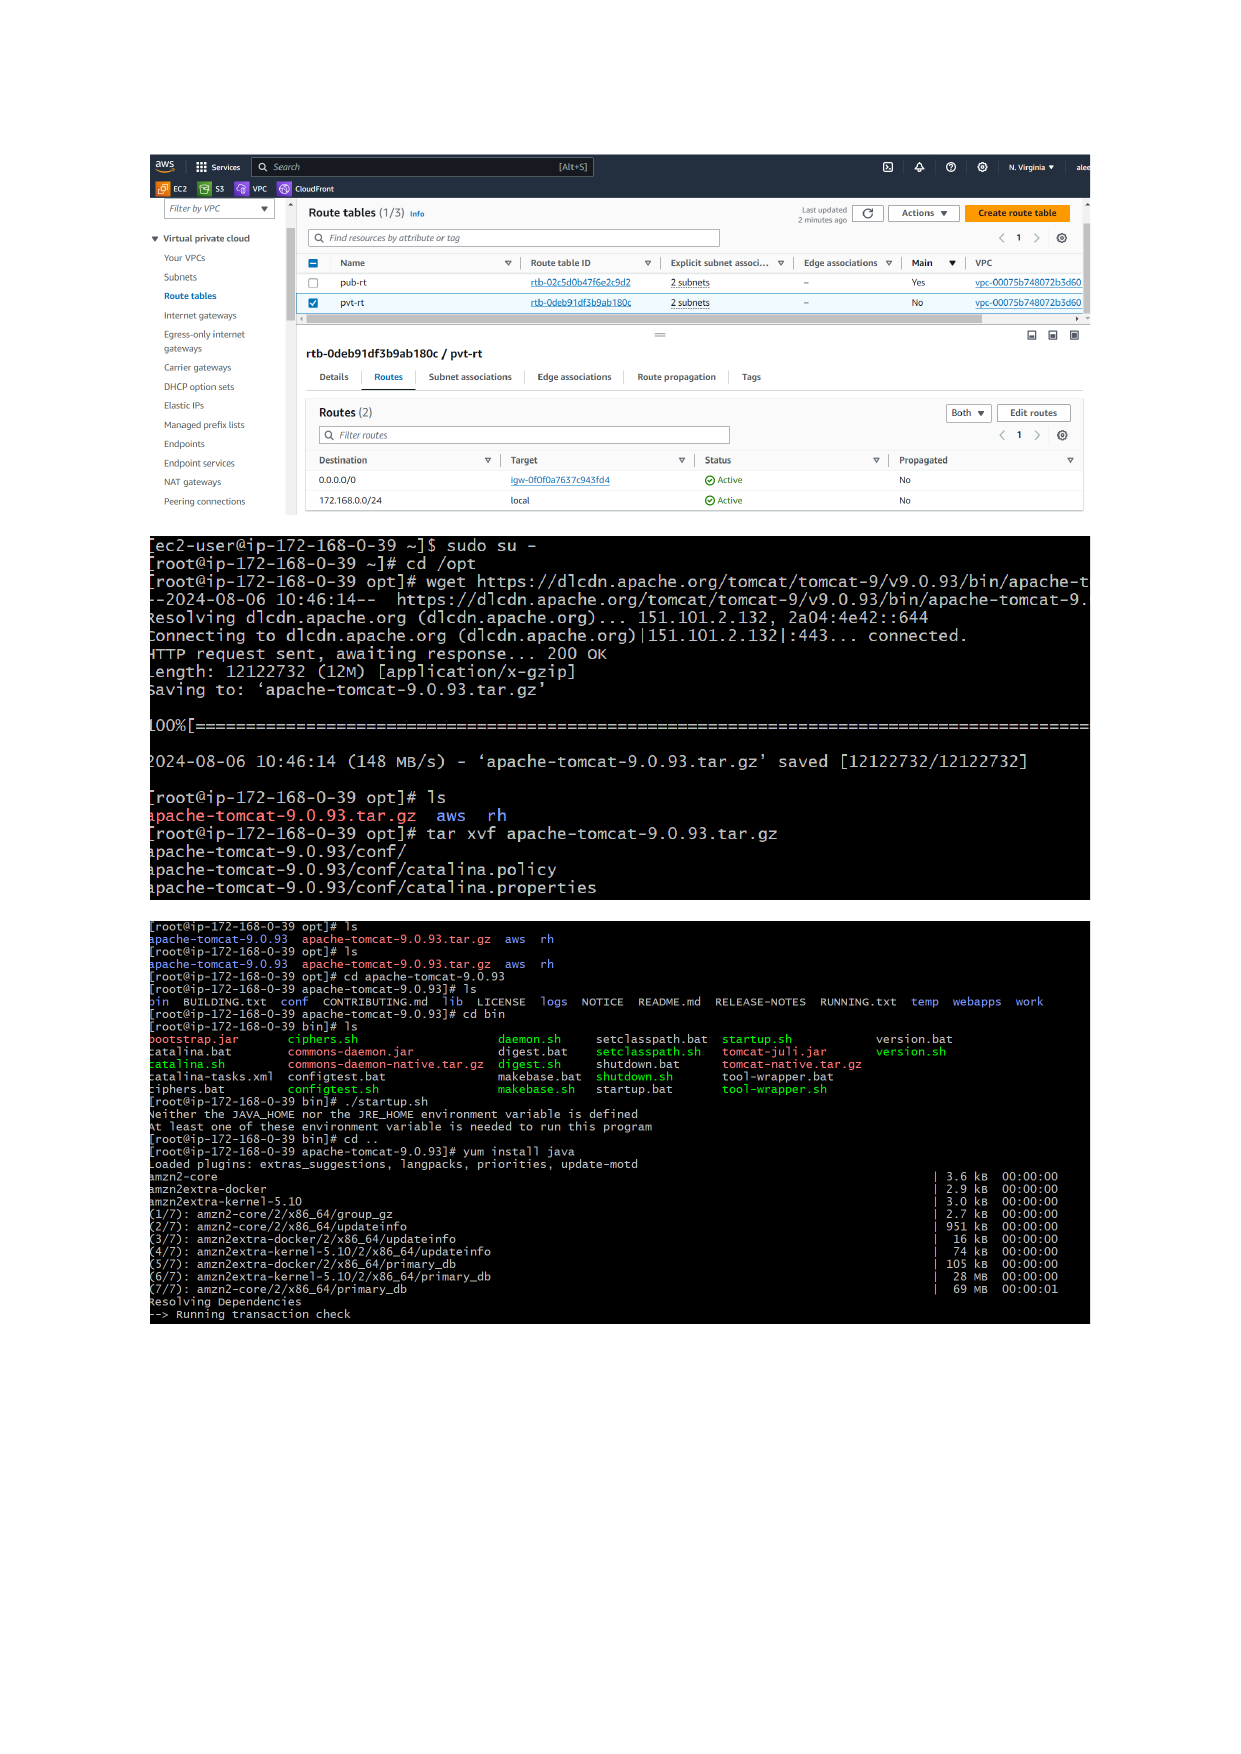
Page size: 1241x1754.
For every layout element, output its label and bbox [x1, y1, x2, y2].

picture [150, 536, 1091, 900]
picture [150, 150, 1091, 515]
picture [150, 921, 1091, 1324]
